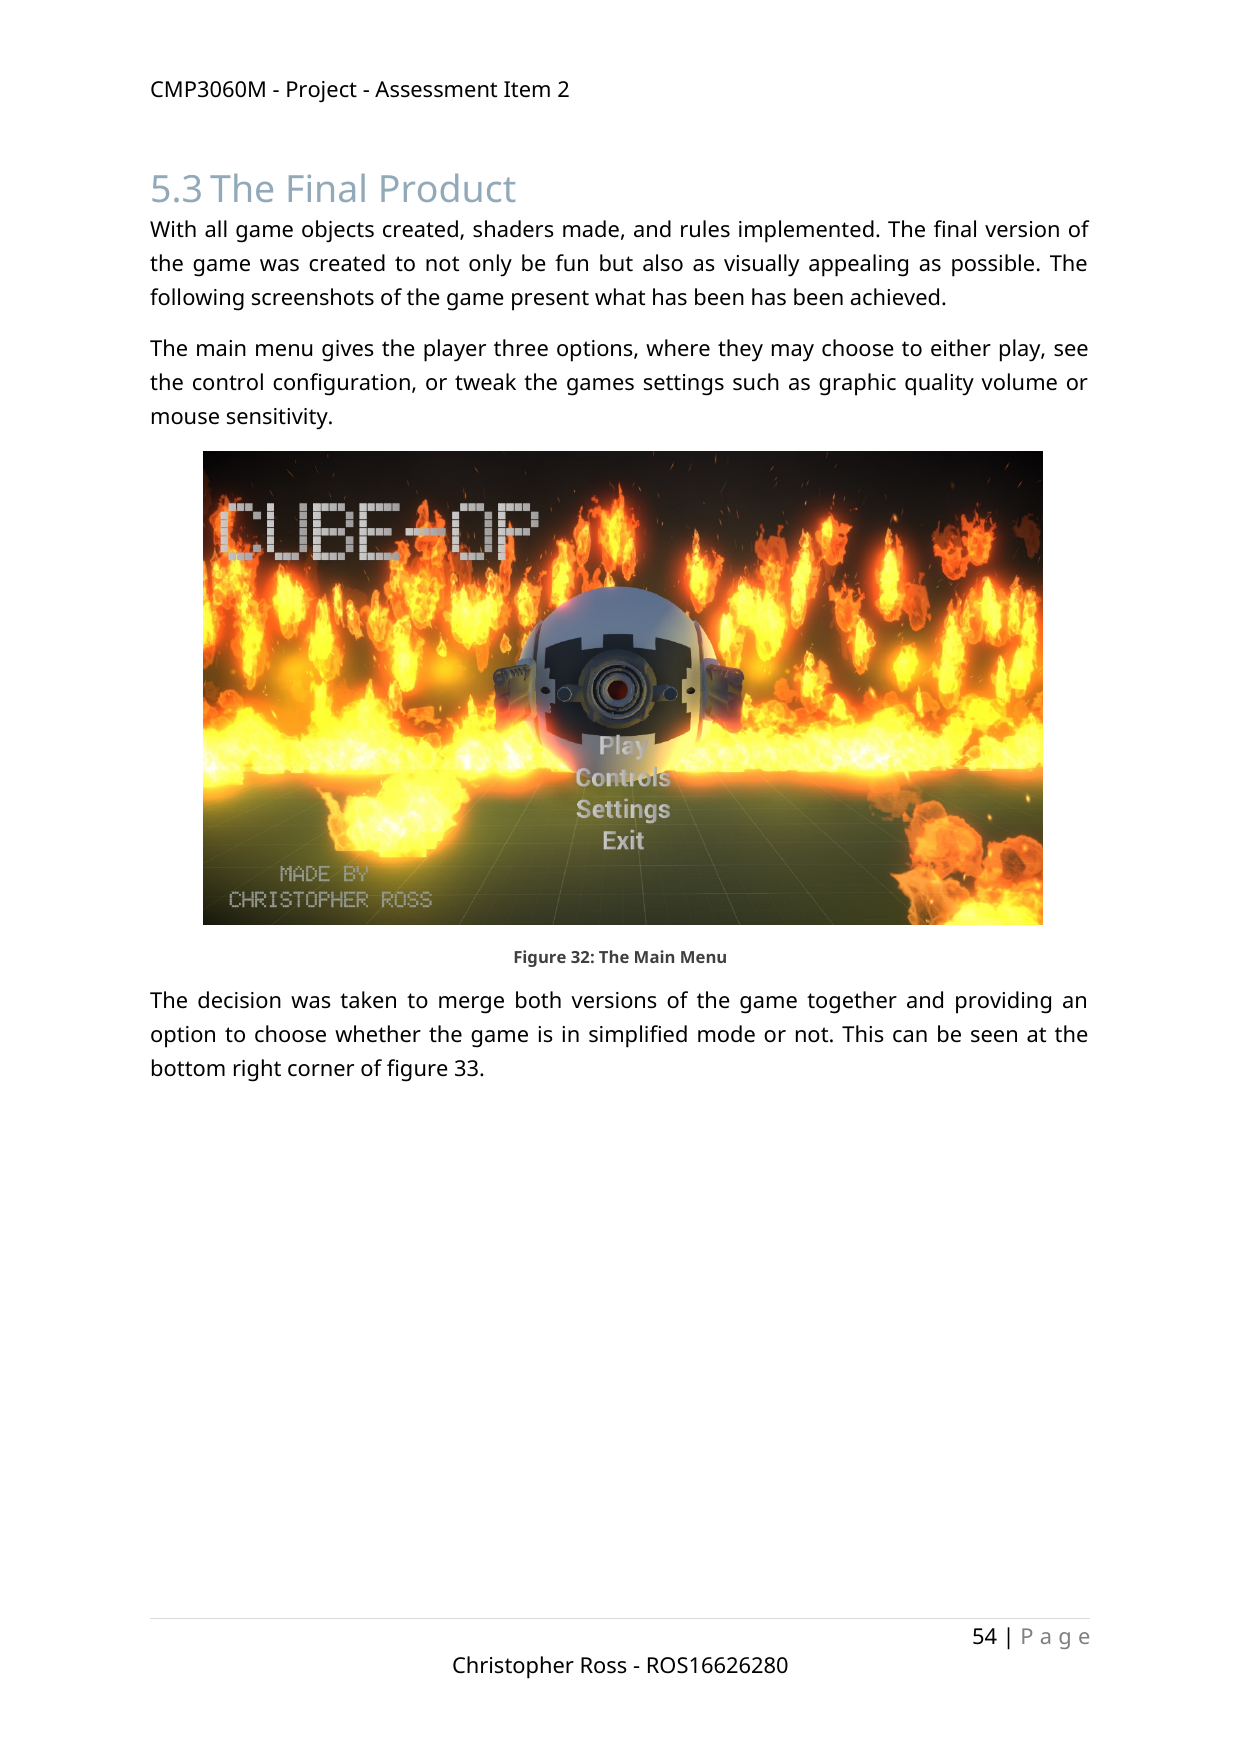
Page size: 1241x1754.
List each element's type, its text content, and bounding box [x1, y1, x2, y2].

text Figure 32: The Main Menu [150, 945, 1090, 968]
text The decision was taken to merge both versions of the game together and providing an option to choose whether the game is in simplified mode or not. This can be seen at the bottom right corner of figure 33. [150, 985, 1090, 1083]
picture [203, 451, 1043, 925]
text With all game objects created, shaders made, and rules implemented. The final version of the game was created to not only be fun but also as visually appealing as possible. The following screenshots of the game present what has been has been achieved. [150, 213, 1090, 312]
subtitle The Final Product [150, 162, 1090, 213]
text The main menu gives the player three options, where they may choose to either play, see the control configuration, or tweak the games settings such as graphic quality volume or mouse sensitivity. [150, 333, 1090, 431]
